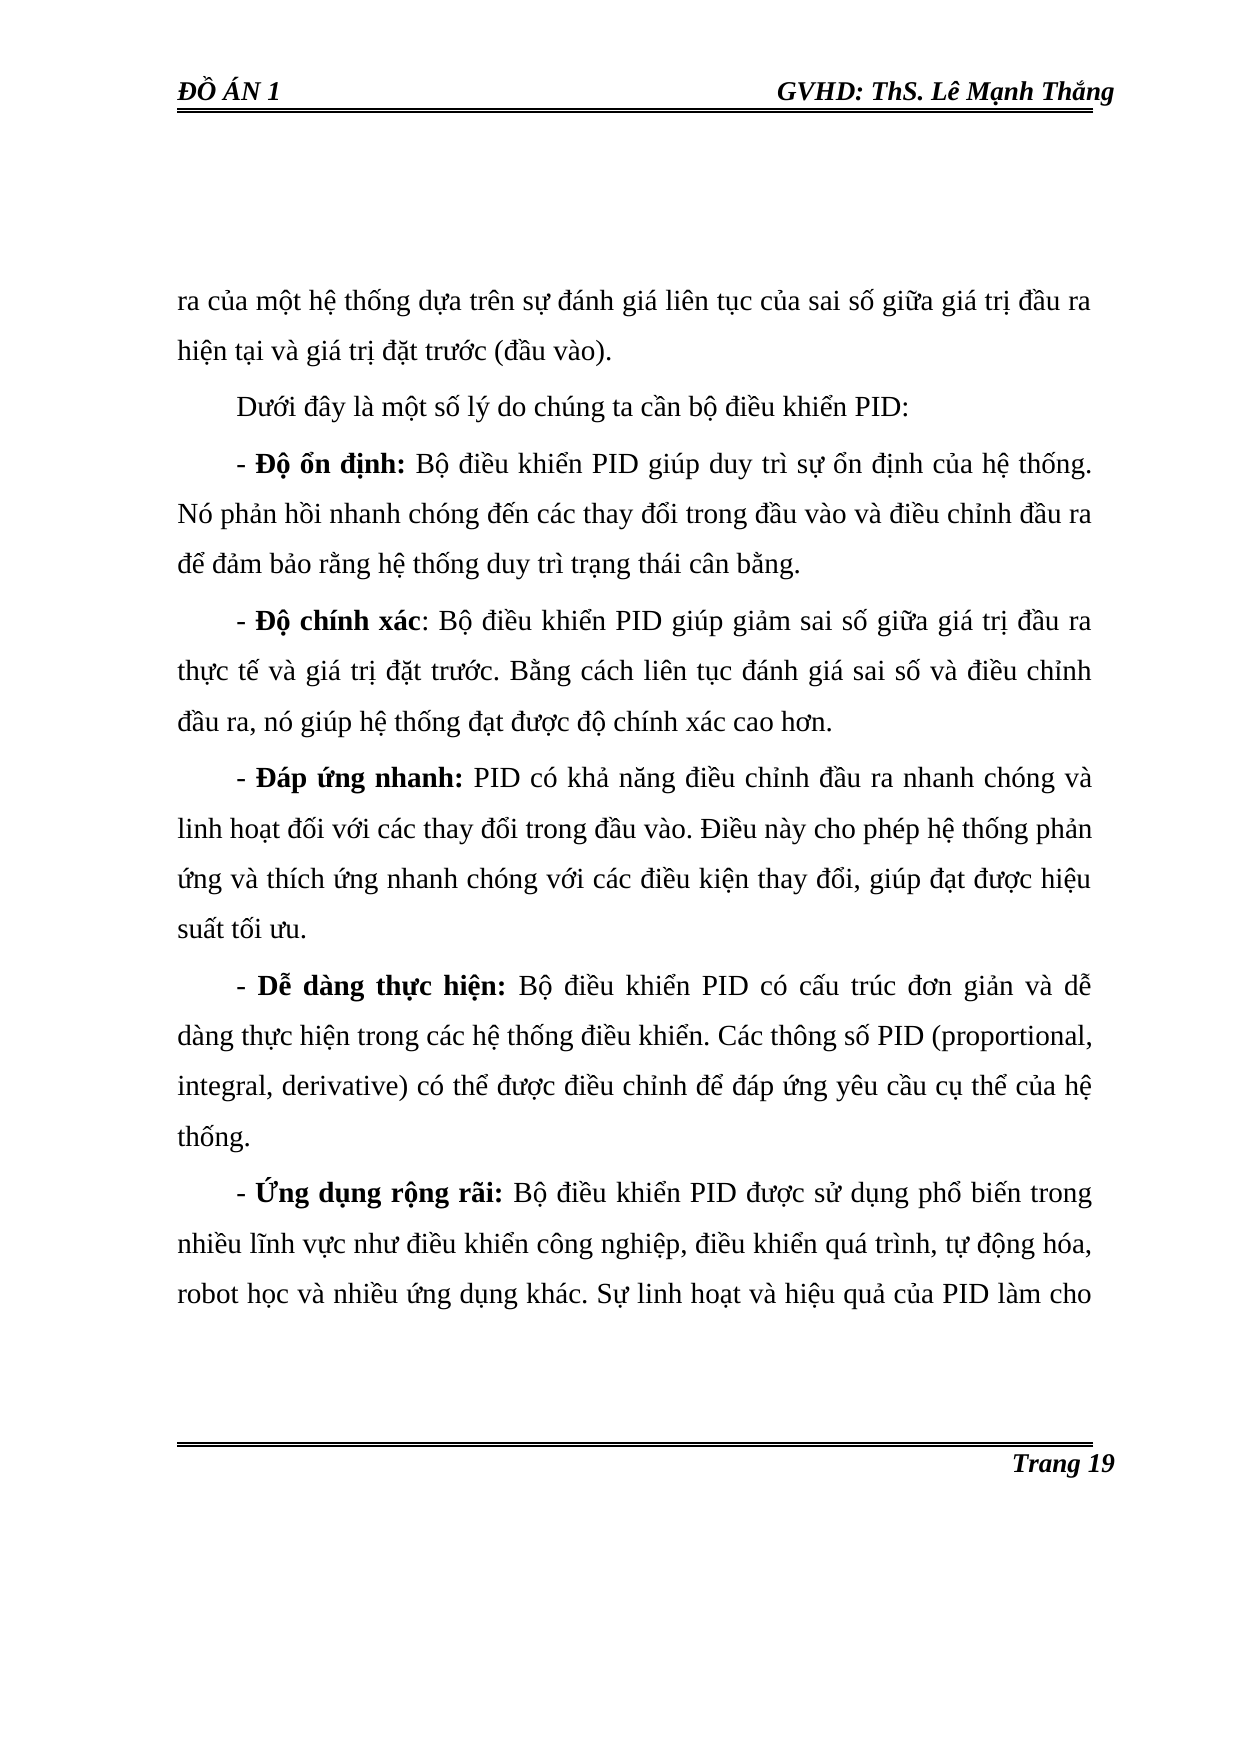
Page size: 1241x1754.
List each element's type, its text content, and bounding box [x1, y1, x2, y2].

text - Dễ dàng thực hiện: Bộ điều khiển PID có cấu trúc đơn giản và dễ dàng thực hiện trong các hệ thống điều khiển. Các thông số PID (proportional, integral, derivative) có thể được điều chỉnh để đáp ứng yêu cầu cụ thể của hệ thống. [177, 968, 1093, 1152]
text - Độ chính xác: Bộ điều khiển PID giúp giảm sai số giữa giá trị đầu ra thực tế và giá trị đặt trước. Bằng cách liên tục đánh giá sai số và điều chỉnh đầu ra, nó giúp hệ thống đạt được độ chính xác cao hơn. [177, 603, 1093, 737]
text Dưới đây là một số lý do chúng ta cần bộ điều khiển PID: [177, 389, 1093, 423]
text - Độ ổn định: Bộ điều khiển PID giúp duy trì sự ổn định của hệ thống. Nó phản hồi nhanh chóng đến các thay đổi trong đầu vào và điều chỉnh đầu ra để đảm bảo rằng hệ thống duy trì trạng thái cân bằng. [177, 446, 1093, 580]
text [177, 1175, 1093, 1309]
text - Đáp ứng nhanh: PID có khả năng điều chỉnh đầu ra nhanh chóng và linh hoạt đối với các thay đổi trong đầu vào. Điều này cho phép hệ thống phản ứng và thích ứng nhanh chóng với các điều kiện thay đổi, giúp đạt được hiệu suất tối ưu. [177, 760, 1093, 945]
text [177, 283, 1093, 366]
